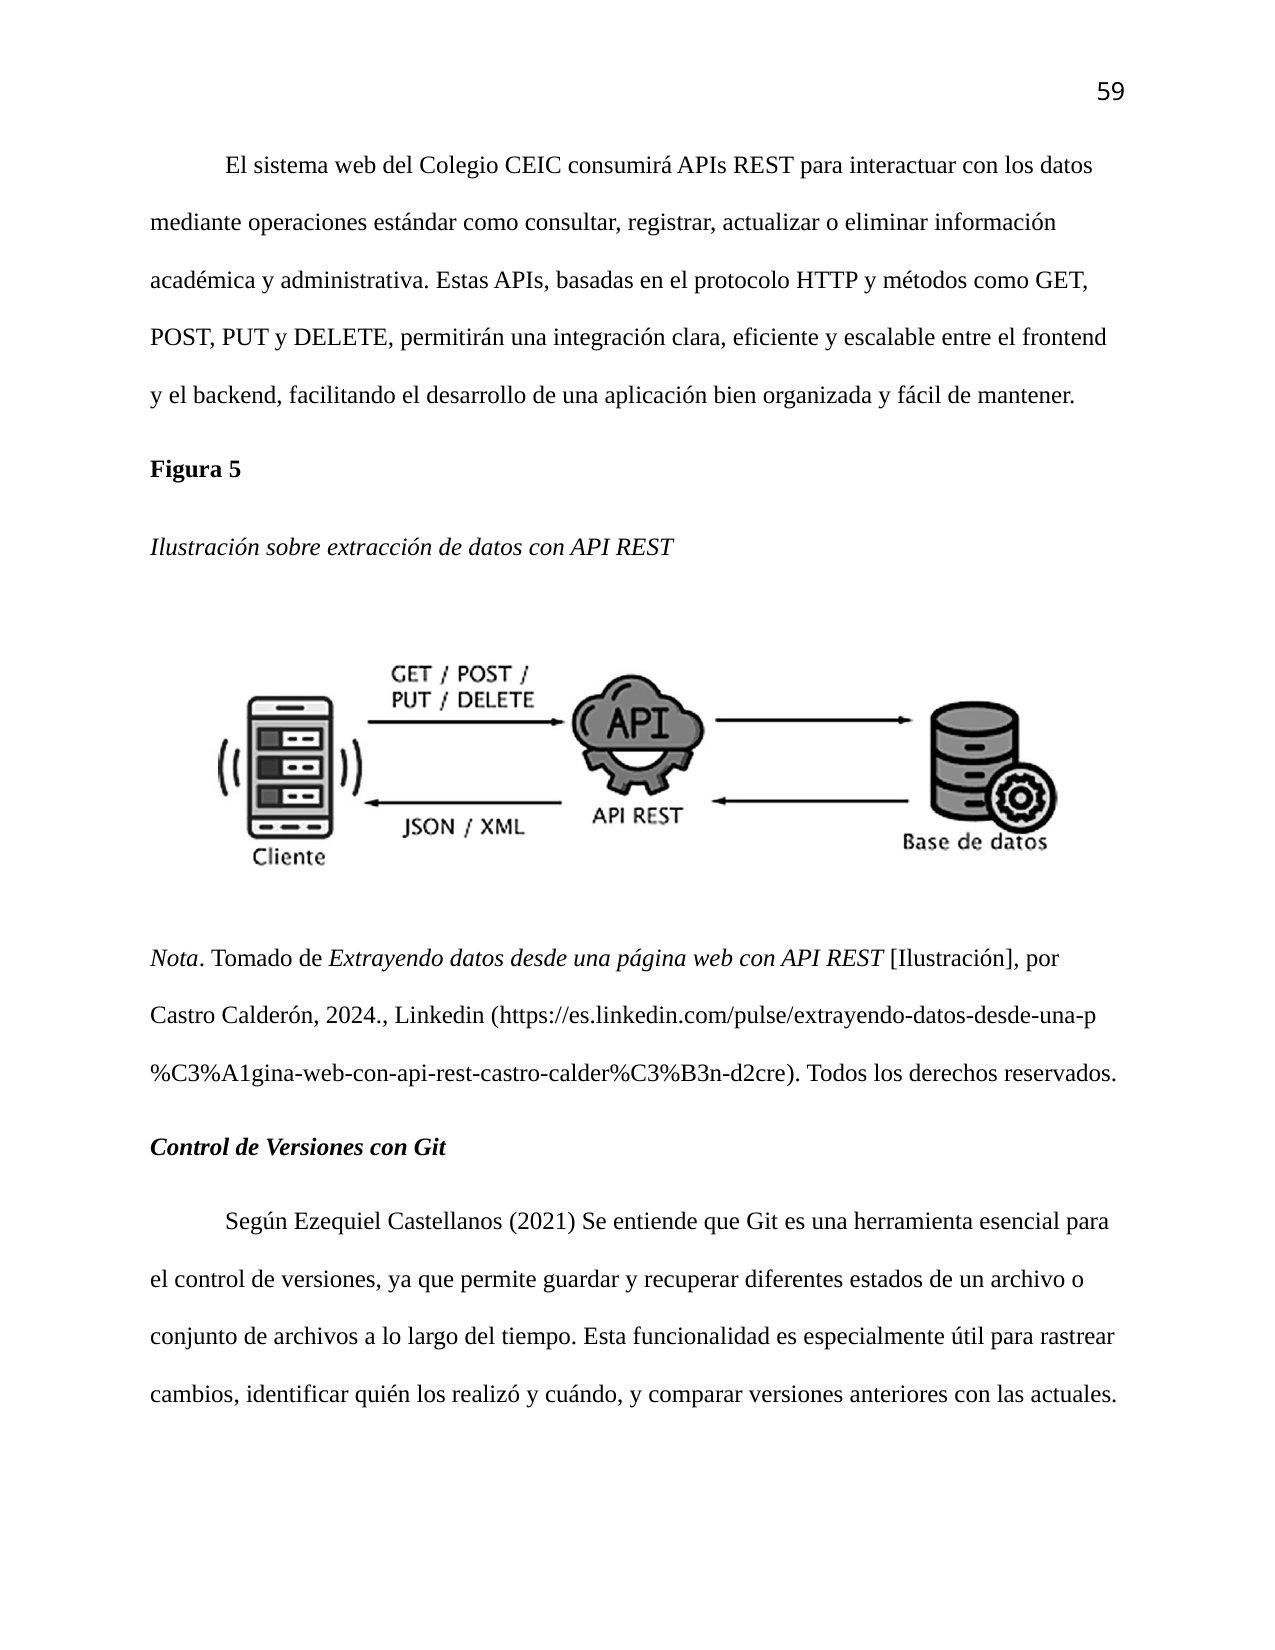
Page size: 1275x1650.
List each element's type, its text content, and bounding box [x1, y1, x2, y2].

text Figura 5 [150, 454, 1125, 483]
text Nota. Tomado de Extrayendo datos desde una página web con API REST [Ilustración], por Castro Calderón, 2024., Linkedin (https://es.linkedin.com/pulse/extrayendo-datos-desde-una-p%C3%A1gina-web-con-api-rest-castro-calder%C3%B3n-d2cre). Todos los derechos reservados. [150, 943, 1125, 1087]
text El sistema web del Colegio CEIC consumirá APIs REST para interactuar con los datos mediante operaciones estándar como consultar, registrar, actualizar o eliminar información académica y administrativa. Estas APIs, basadas en el protocolo HTTP y métodos como GET, POST, PUT y DELETE, permitirán una integración clara, eficiente y escalable entre el frontend y el backend, facilitando el desarrollo de una aplicación bien organizada y fácil de mantener. [150, 150, 1125, 409]
subtitle Control de Versiones con Git [150, 1132, 1125, 1161]
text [150, 1206, 1125, 1408]
text Ilustración sobre extracción de datos con API REST [150, 532, 1125, 561]
